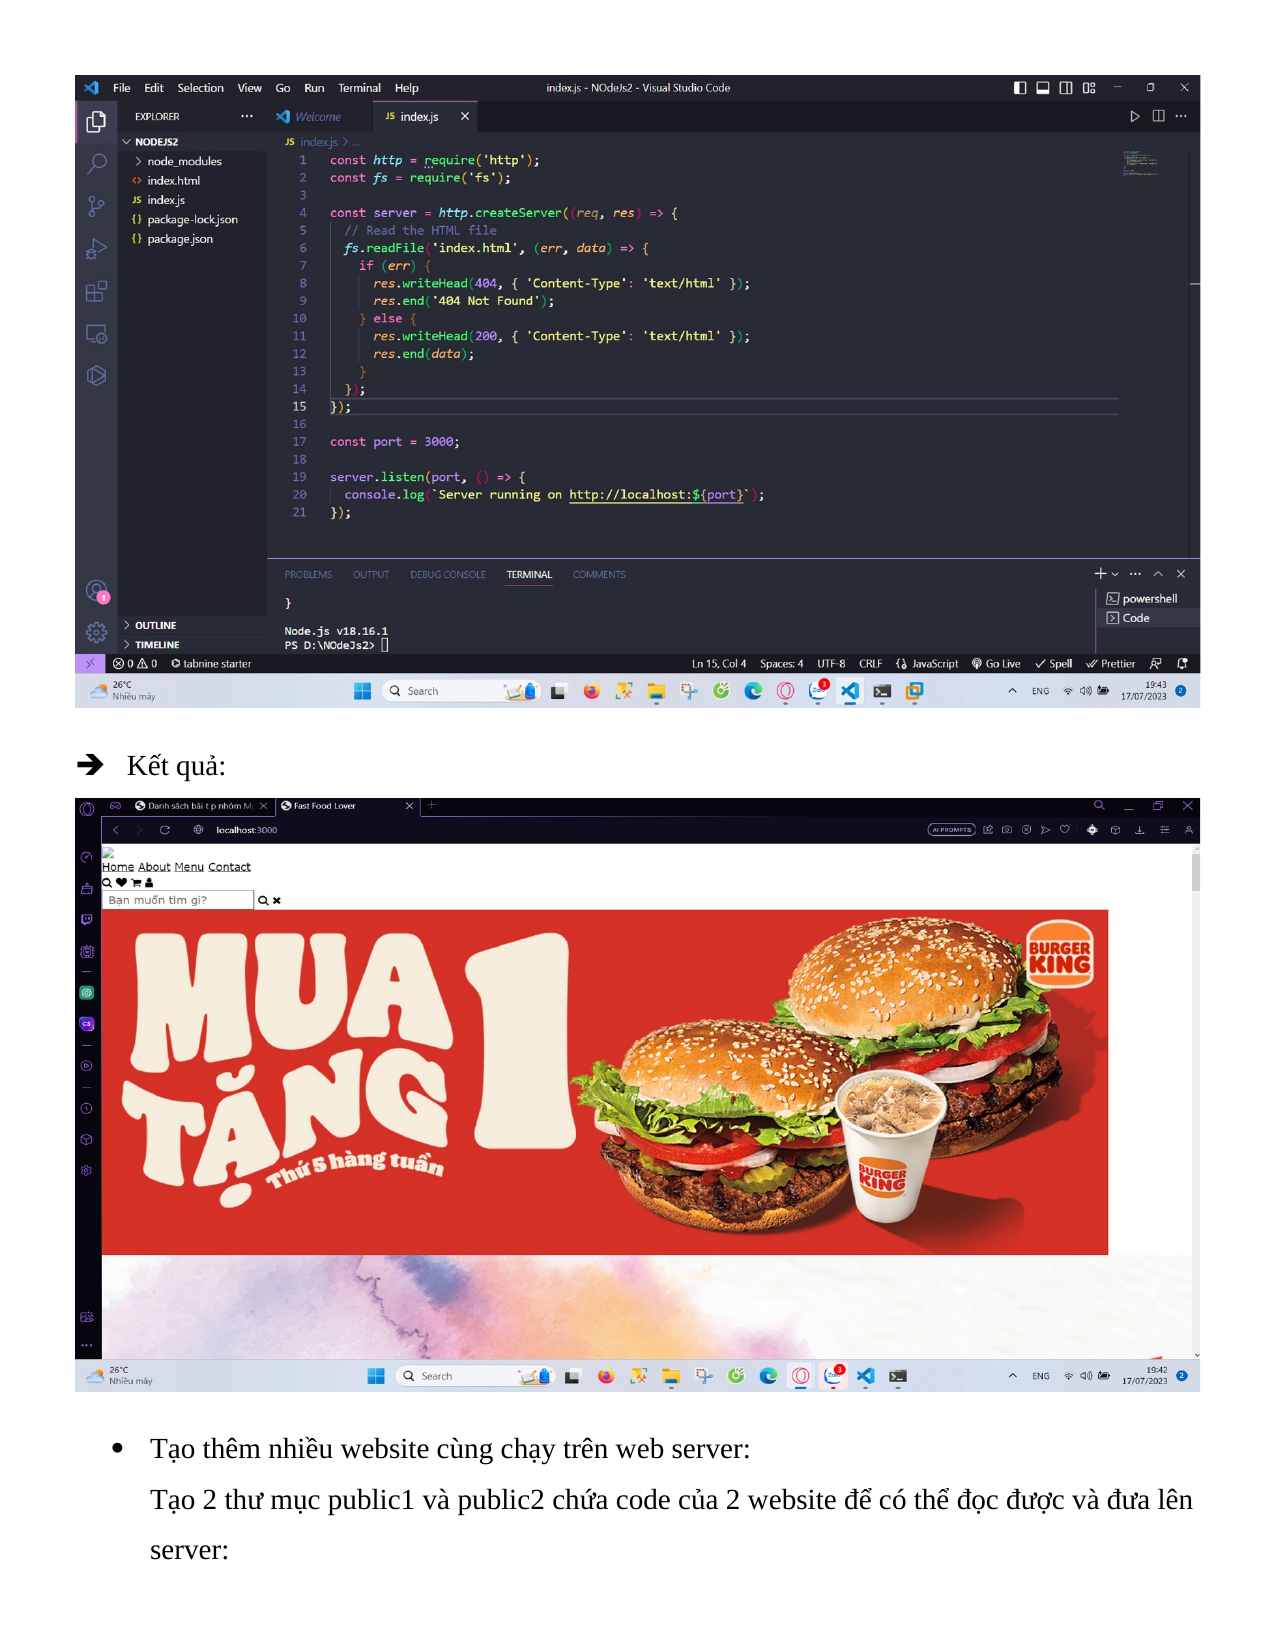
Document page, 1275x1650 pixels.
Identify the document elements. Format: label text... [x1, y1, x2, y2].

picture [75, 798, 1200, 1392]
list Tạo 2 thư mục public1 và public2 chứa code của 2 website để có thể đọc được và đưa lên server: [150, 1482, 1200, 1566]
picture [75, 75, 1201, 708]
list Kết quả: [75, 748, 1200, 782]
list Tạo thêm nhiều website cùng chạy trên web server: [112, 1431, 1200, 1465]
